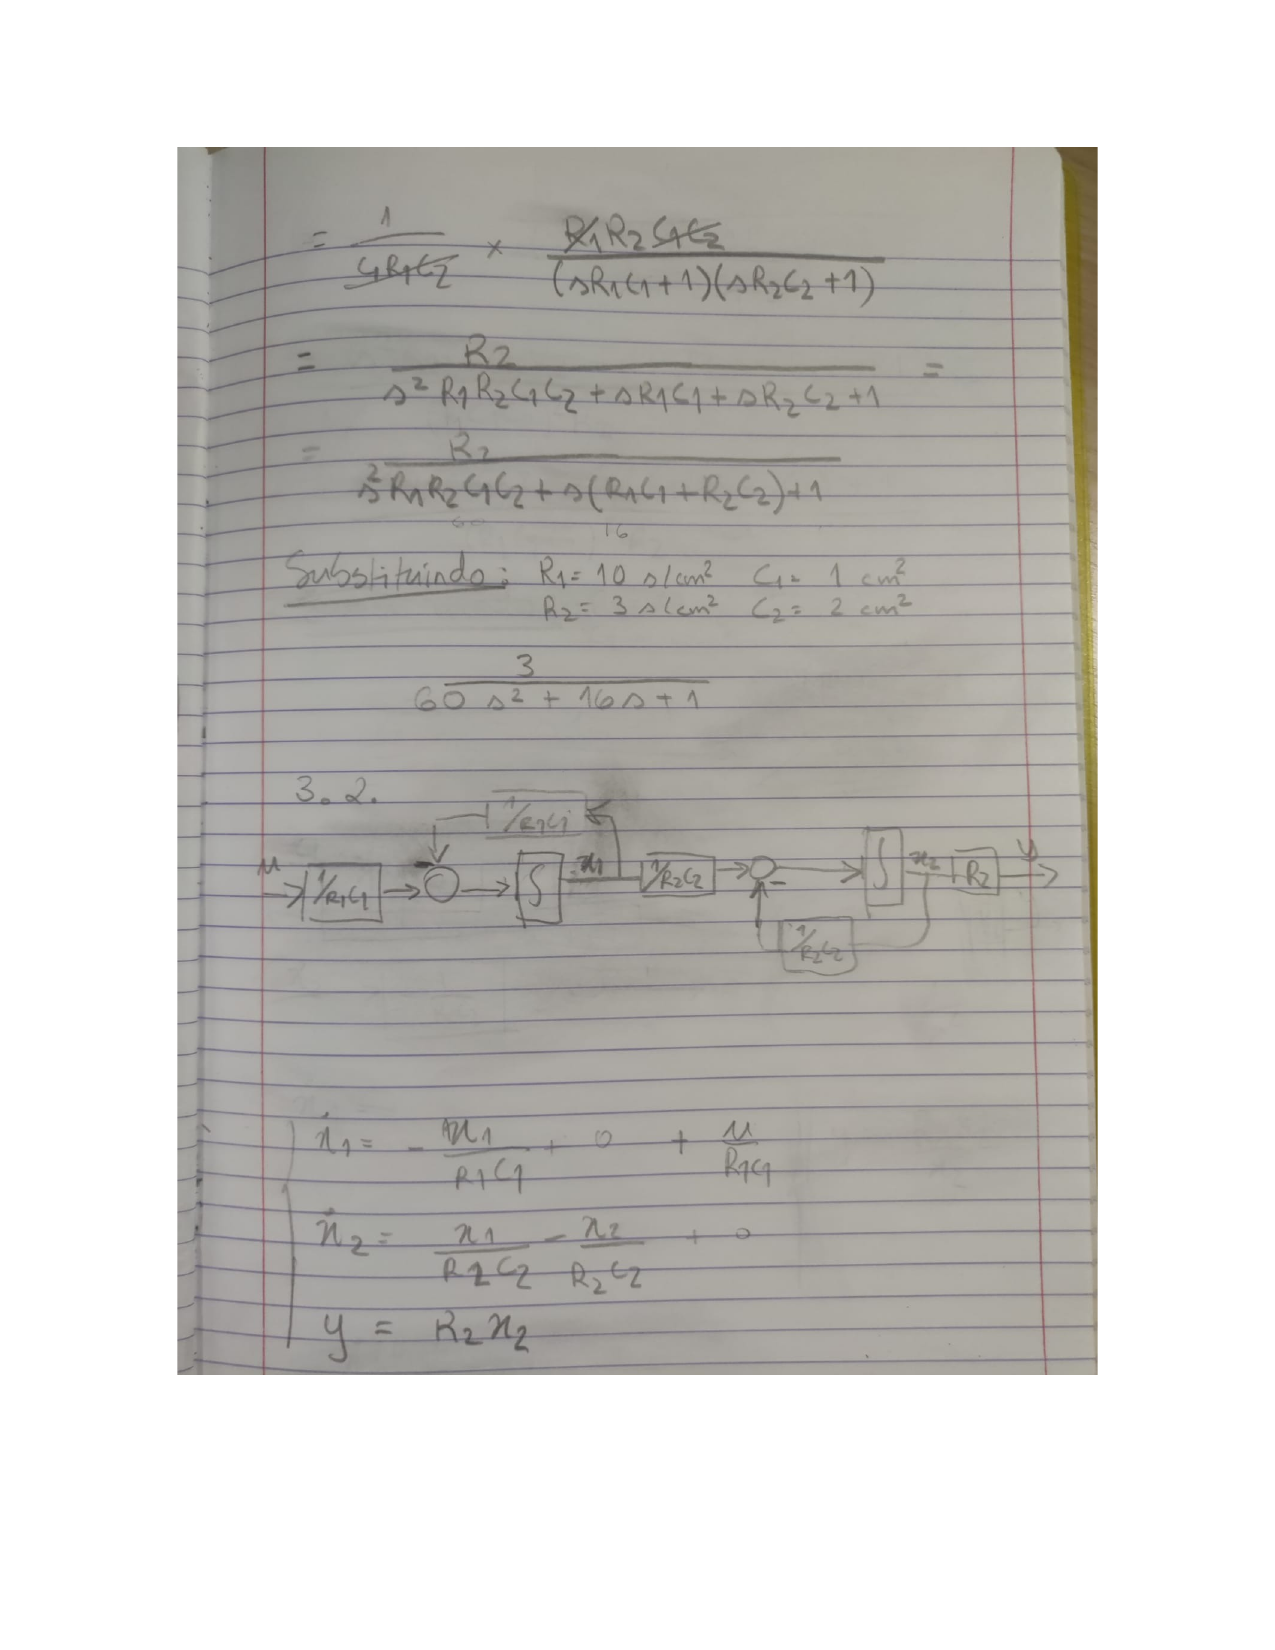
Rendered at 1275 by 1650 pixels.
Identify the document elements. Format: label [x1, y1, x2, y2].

picture [177, 147, 1098, 1375]
